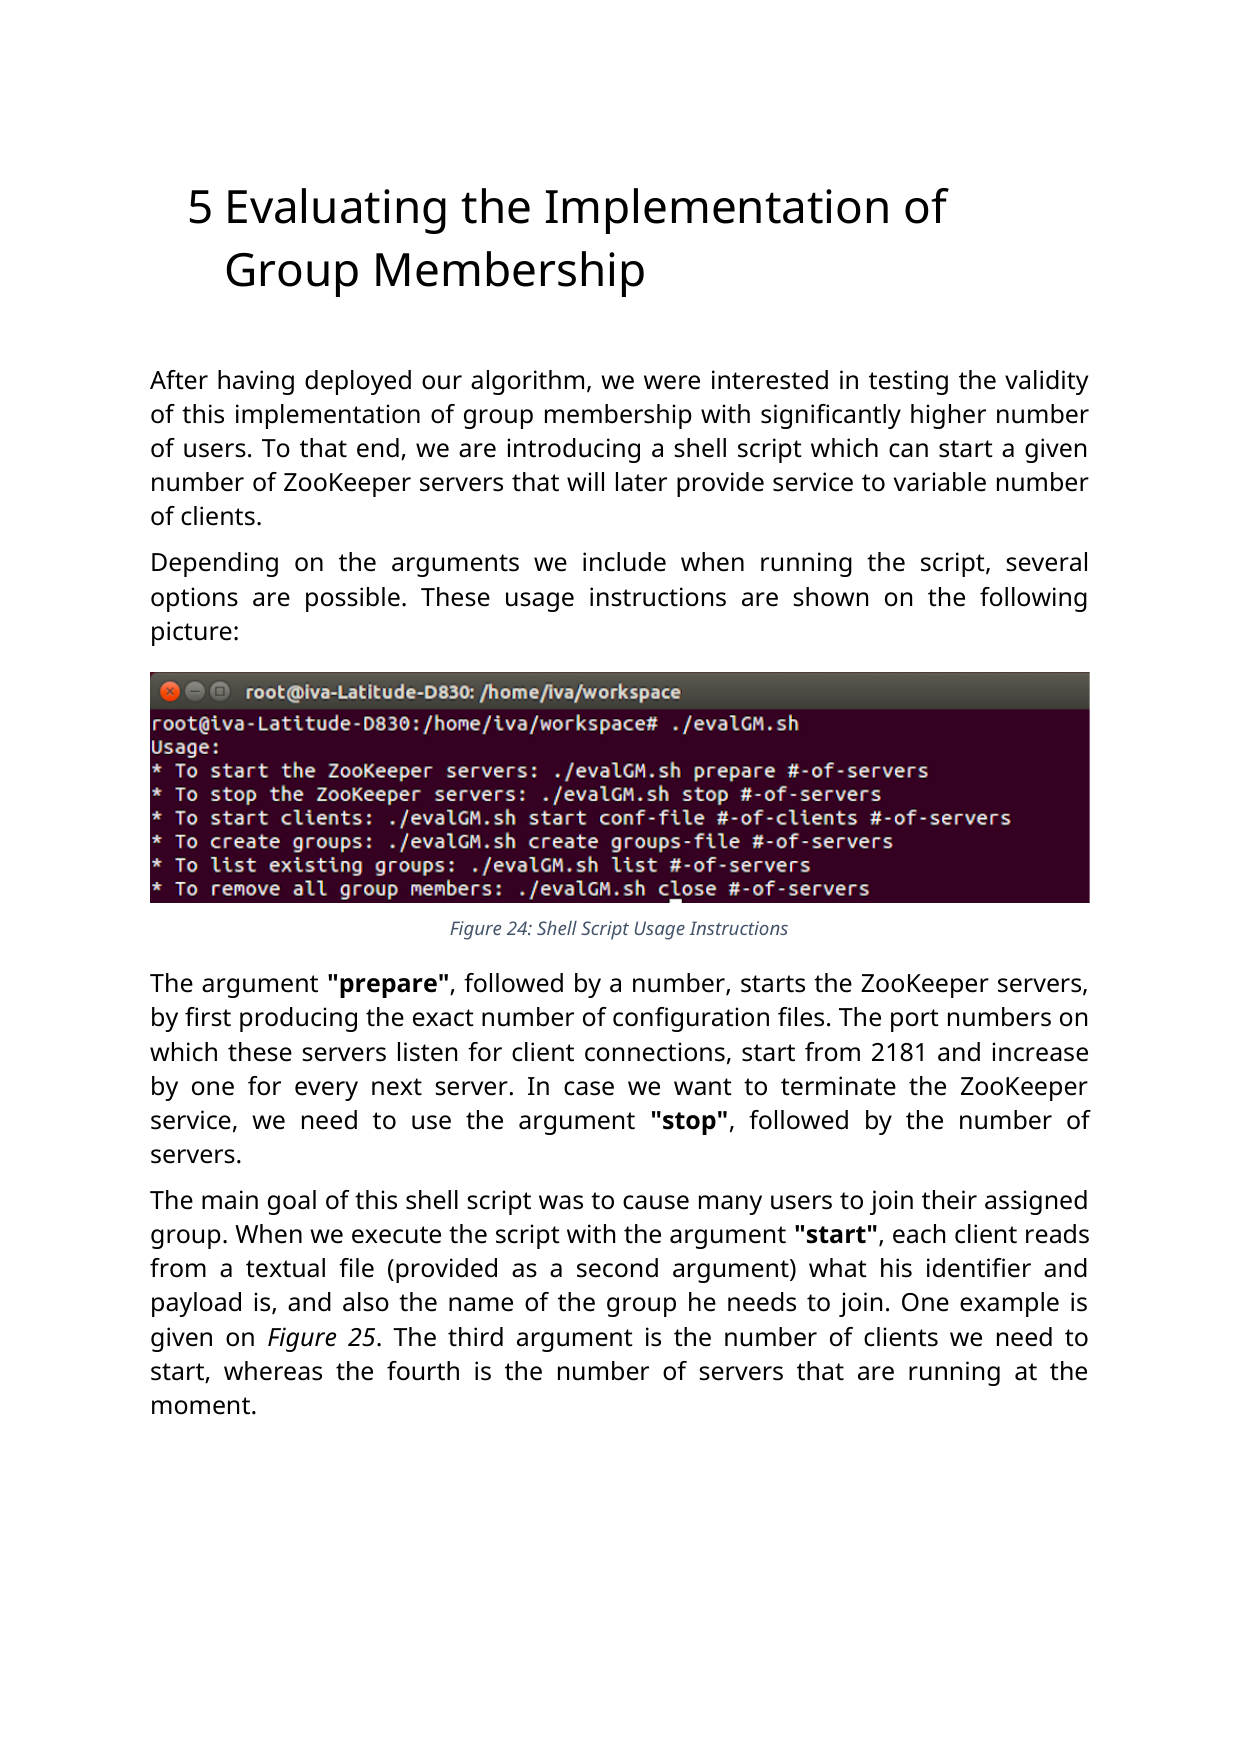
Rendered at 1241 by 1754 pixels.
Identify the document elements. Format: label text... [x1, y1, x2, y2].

picture [150, 672, 1090, 903]
text Figure 24: Shell Script Usage Instructions [150, 916, 1090, 941]
text The main goal of this shell script was to cause many users to join their assigned group. When we execute the script with the argument "start", each client reads from a textual file (provided as a second argument) what his identifier and payload is, and also the name of the group he needs to join. One example is given on Figure 25. The third argument is the number of clients we need to start, whereas the fourth is the number of servers that are running at the moment. [150, 1183, 1090, 1421]
text After having deployed our algorithm, we were interested in testing the validity of this implementation of group membership with significantly higher number of users. To that end, we are introducing a shell script which can start a given number of ZooKeeper servers that will later provide service to variable number of clients. [150, 362, 1090, 533]
text The argument "prepare", followed by a number, starts the ZooKeeper servers, by first producing the exact number of configuration files. The port numbers on which these servers listen for client connections, start from 2181 and increase by one for every next server. In case we want to terminate the ZooKeeper service, we need to use the argument "stop", followed by the number of servers. [150, 966, 1090, 1170]
subtitle Evaluating the Implementation of Group Membership [187, 175, 1090, 300]
text Depending on the arguments we include when running the script, several options are possible. These usage instructions are shown on the following picture: [150, 545, 1090, 647]
